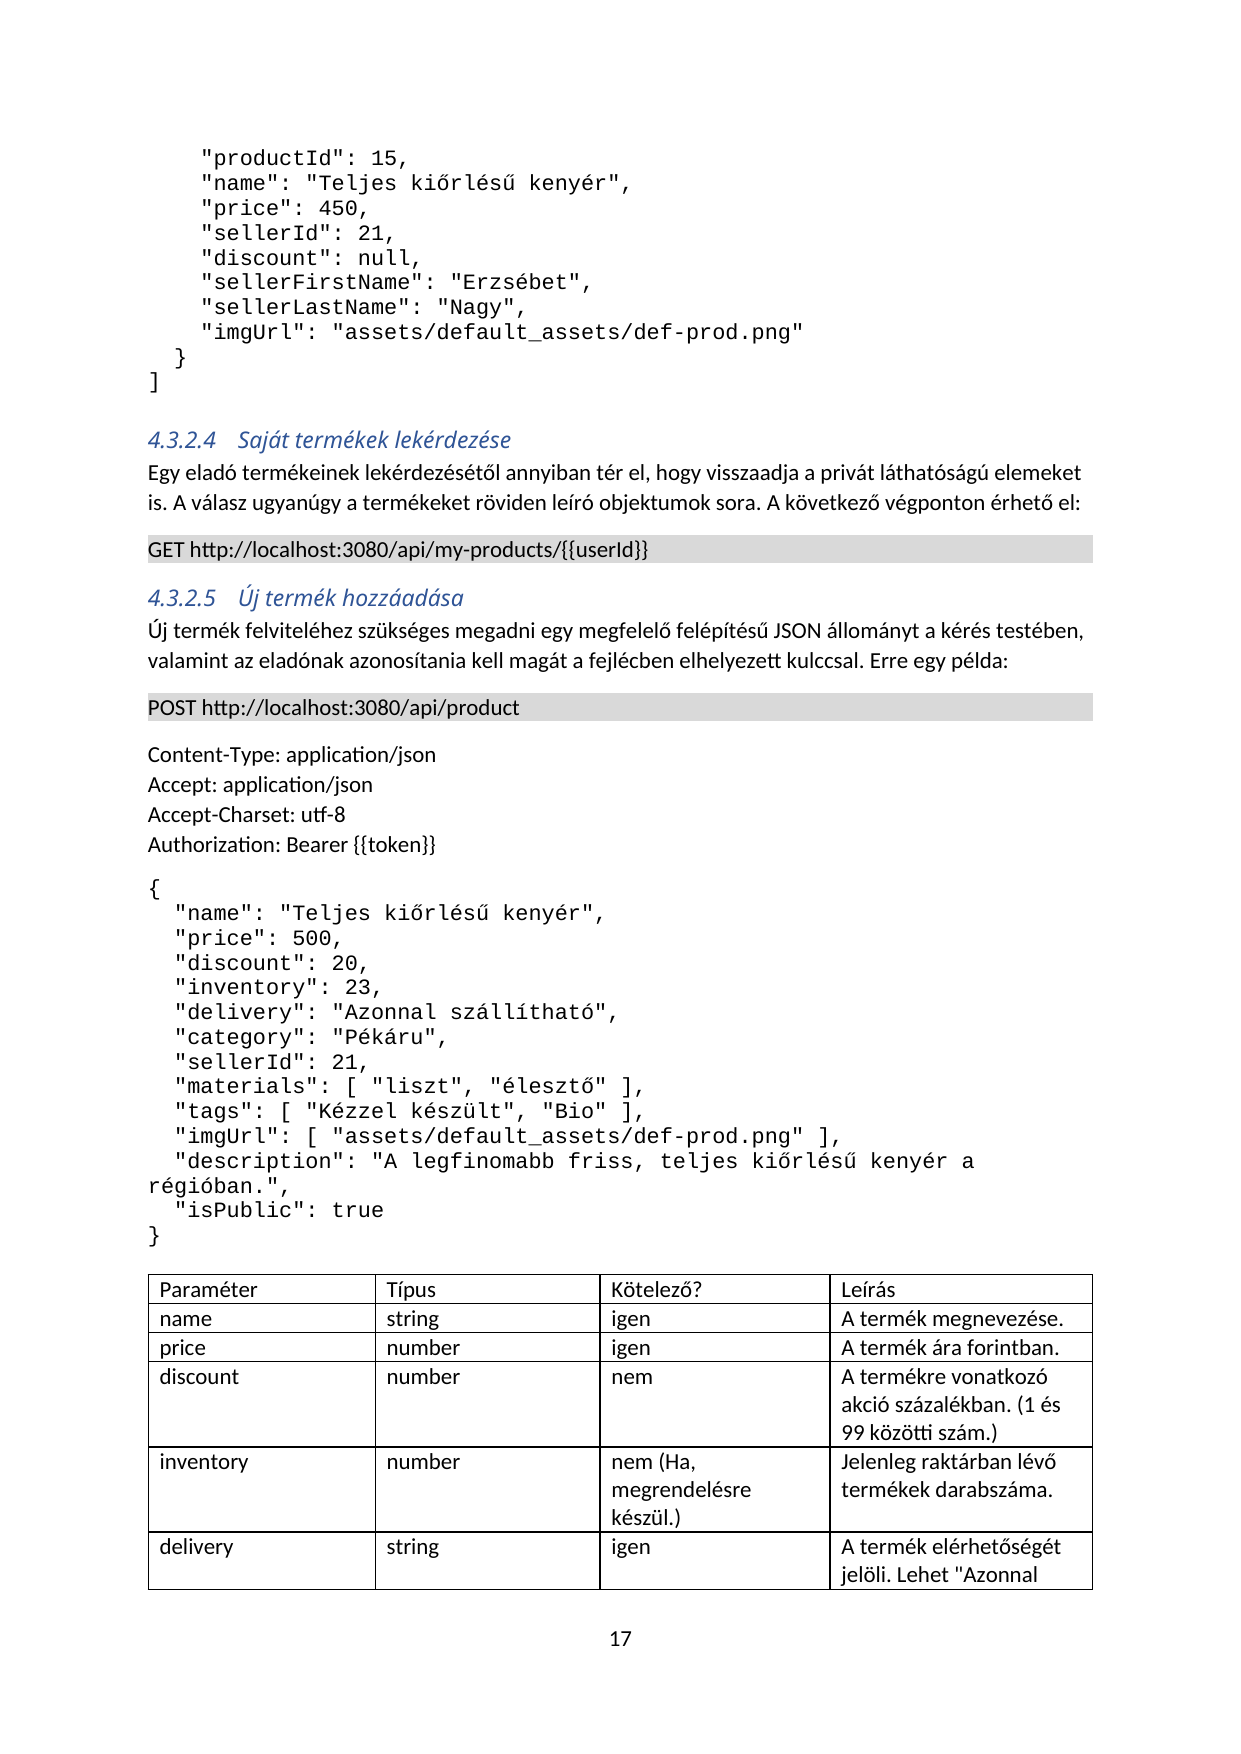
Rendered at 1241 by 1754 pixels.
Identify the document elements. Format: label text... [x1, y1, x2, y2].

text POST http://localhost:3080/api/product [148, 693, 1093, 721]
text { [148, 877, 1093, 902]
text Egy eladó termékeinek lekérdezésétől annyiban tér el, hogy visszaadja a privát láthatóságú elemeket is. A válasz ugyanúgy a termékeket röviden leíró objektumok sora. A következő végponton érhető el: [148, 458, 1093, 516]
text "category": "Pékáru", [148, 1026, 1093, 1051]
text "tags": [ "Kézzel készült", "Bio" ], [148, 1101, 1093, 1125]
text "discount": null, [148, 247, 1093, 272]
table_cell discount [149, 1362, 375, 1446]
text "materials": [ "liszt", "élesztő" ], [148, 1076, 1093, 1101]
text "isPublic": true [148, 1200, 1093, 1224]
table_cell name [149, 1304, 375, 1332]
table_cell price [149, 1333, 375, 1361]
text "description": "A legfinomabb friss, teljes kiőrlésű kenyér a régióban.", [148, 1150, 1093, 1200]
text ] [148, 371, 1093, 396]
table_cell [831, 1533, 1092, 1588]
text "sellerId": 21, [148, 1051, 1093, 1076]
text "price": 450, [148, 197, 1093, 222]
table_cell nem (Ha, megrendelésre készül.) [601, 1448, 829, 1531]
table_cell igen [601, 1533, 829, 1588]
text } [148, 1224, 1093, 1249]
text Új termék felviteléhez szükséges megadni egy megfelelő felépítésű JSON állományt a kérés testében, valamint az eladónak azonosítania kell magát a fejlécben elhelyezett kulccsal. Erre egy példa: [148, 616, 1093, 674]
text "name": "Teljes kiőrlésű kenyér", [148, 172, 1093, 197]
text "price": 500, [148, 927, 1093, 952]
table_header Kötelező? [601, 1275, 829, 1303]
table_cell string [376, 1533, 599, 1588]
table_cell delivery [149, 1533, 375, 1588]
text Content-Type: application/json Accept: application/json Accept-Charset: utf-8 Authorization: Bearer {{token}} [148, 740, 1093, 858]
table_header Paraméter [149, 1275, 375, 1303]
table_cell nem [601, 1362, 829, 1446]
table_cell number [376, 1333, 599, 1361]
table_cell number [376, 1362, 599, 1446]
text "discount": 20, [148, 952, 1093, 977]
text "name": "Teljes kiőrlésű kenyér", [148, 902, 1093, 927]
table_cell string [376, 1304, 599, 1332]
text "imgUrl": [ "assets/default_assets/def-prod.png" ], [148, 1125, 1093, 1150]
text "productId": 15, [148, 148, 1093, 172]
table_header Leírás [831, 1275, 1092, 1303]
text "sellerId": 21, [148, 222, 1093, 247]
table_cell A termékre vonatkozó akció százalékban. (1 és 99 közötti szám.) [831, 1362, 1092, 1446]
text "sellerFirstName": "Erzsébet", [148, 272, 1093, 296]
table_cell igen [601, 1333, 829, 1361]
text "delivery": "Azonnal szállítható", [148, 1001, 1093, 1026]
table_cell A termék megnevezése. [831, 1304, 1092, 1332]
table_cell igen [601, 1304, 829, 1332]
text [148, 321, 1093, 346]
text GET http://localhost:3080/api/my-products/{{userId}} [148, 535, 1093, 563]
table_header Típus [376, 1275, 599, 1303]
table_cell Jelenleg raktárban lévő termékek darabszáma. [831, 1448, 1092, 1531]
table_cell inventory [149, 1448, 375, 1531]
table_cell A termék ára forintban. [831, 1333, 1092, 1361]
text "sellerLastName": "Nagy", [148, 296, 1093, 321]
subtitle Új termék hozzáadása [148, 582, 1093, 613]
table_cell number [376, 1448, 599, 1531]
text } [148, 346, 1093, 371]
text "inventory": 23, [148, 977, 1093, 1001]
subtitle Saját termékek lekérdezése [148, 424, 1093, 456]
